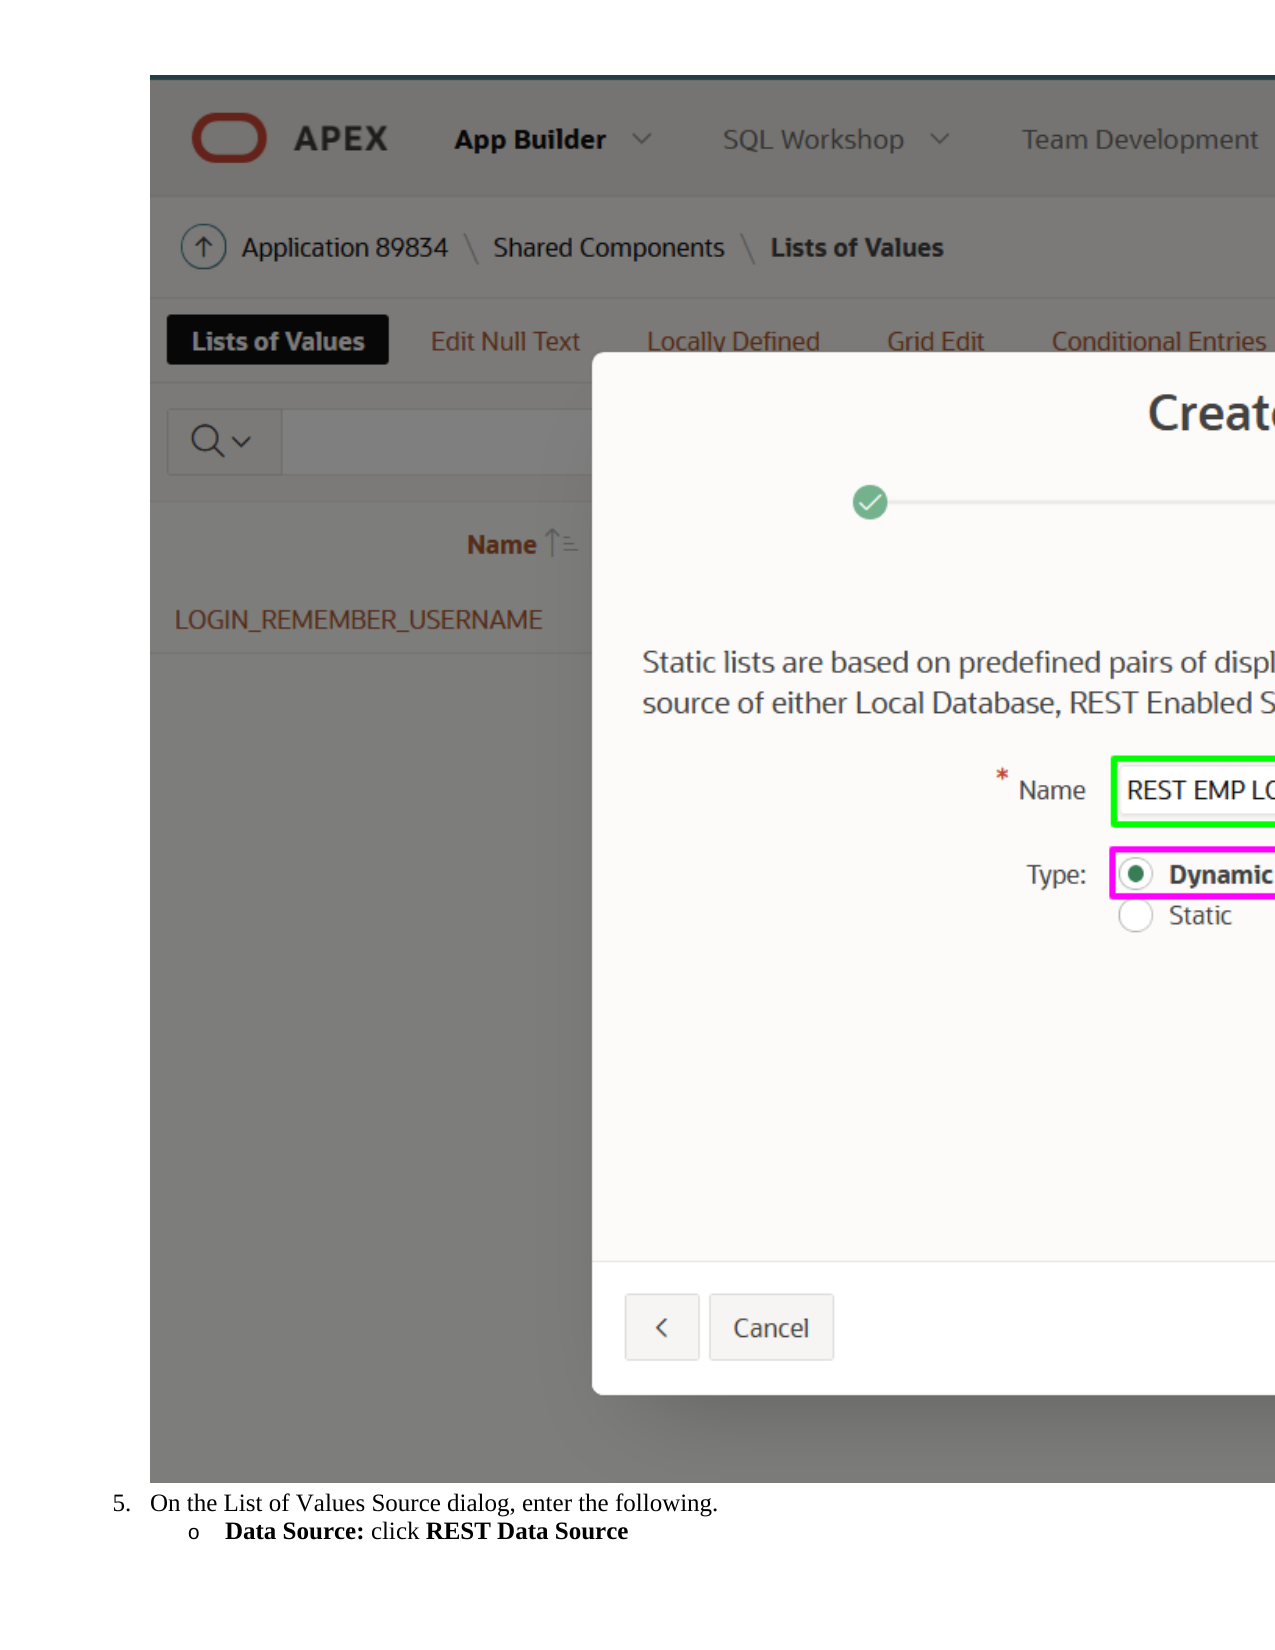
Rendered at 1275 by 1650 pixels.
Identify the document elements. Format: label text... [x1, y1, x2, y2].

list Data Source: click REST Data Source [187, 1516, 1200, 1546]
list On the List of Values Source dialog, enter the following. [112, 1488, 1200, 1516]
picture [150, 75, 1275, 1483]
